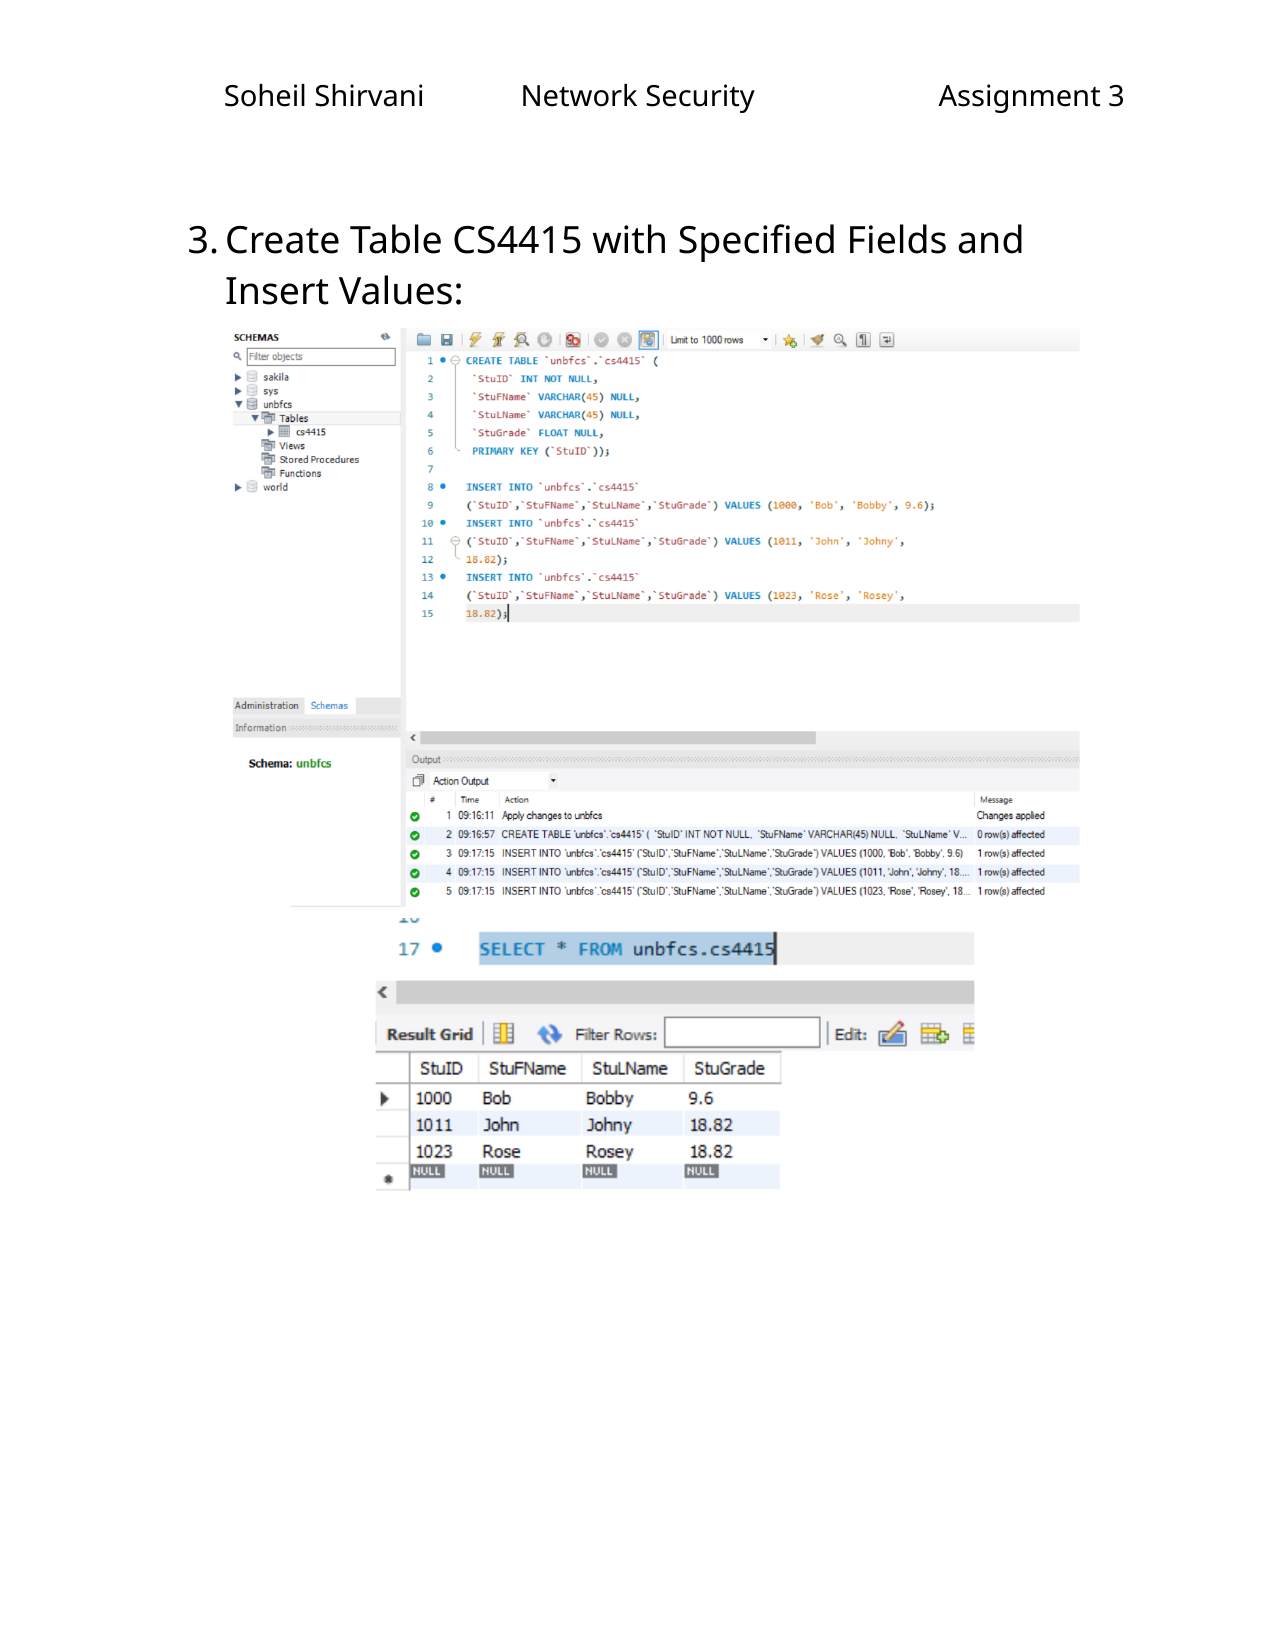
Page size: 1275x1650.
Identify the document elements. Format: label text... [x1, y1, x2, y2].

picture [375, 918, 975, 1266]
picture [232, 328, 1080, 907]
list Create Table CS4415 with Specified Fields and Insert Values: [187, 213, 1125, 316]
